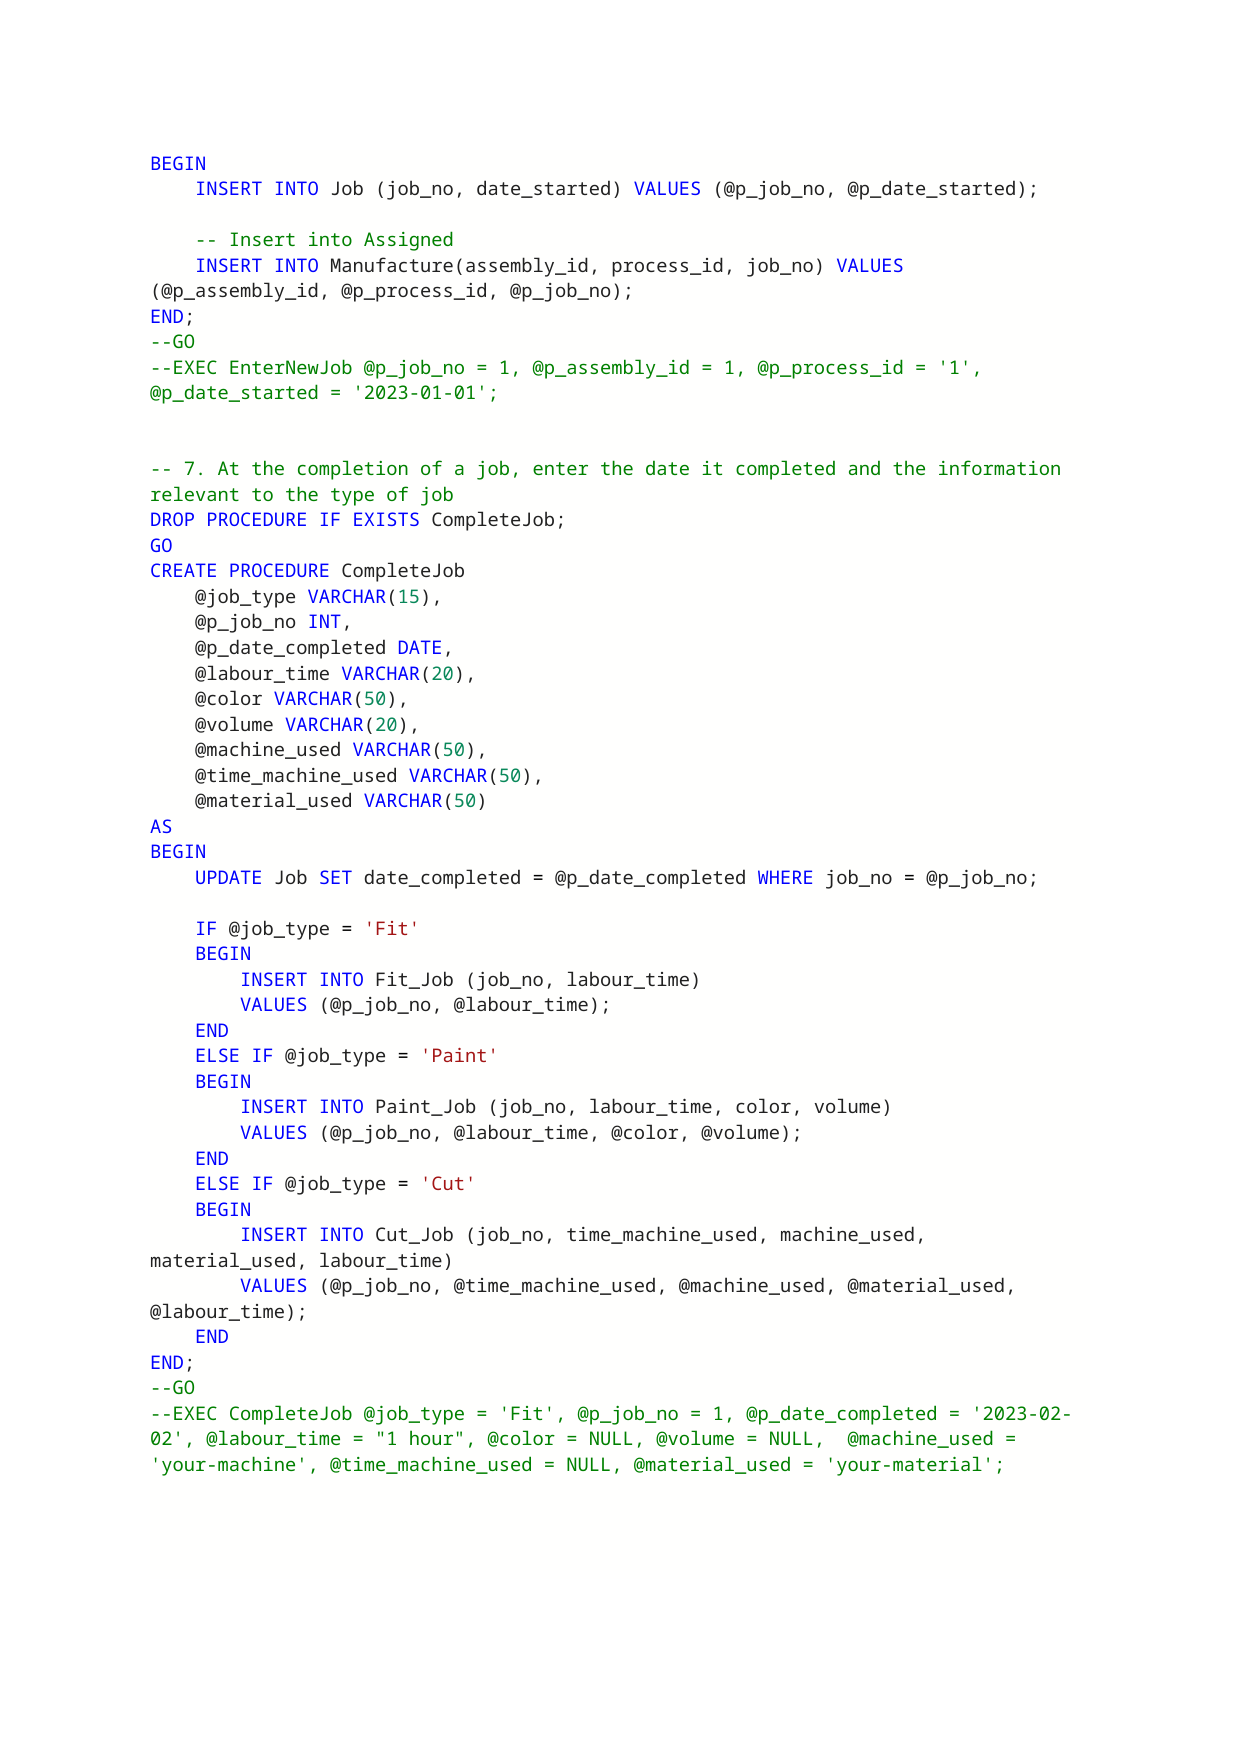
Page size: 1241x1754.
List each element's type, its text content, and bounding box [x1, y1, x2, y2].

text @labour_time VARCHAR(20), [150, 660, 1090, 685]
text --GO [150, 1374, 1090, 1400]
text CREATE PROCEDURE CompleteJob [150, 558, 1090, 583]
text --EXEC EnterNewJob @p_job_no = 1, @p_assembly_id = 1, @p_process_id = '1', @p_date_started = '2023-01-01'; [150, 354, 1090, 405]
text AS [150, 813, 1090, 838]
text BEGIN [150, 1068, 1090, 1094]
text INSERT INTO Paint_Job (job_no, labour_time, color, volume) [150, 1094, 1090, 1119]
text BEGIN [150, 941, 1090, 966]
text @color VARCHAR(50), [150, 685, 1090, 711]
text -- 7. At the completion of a job, enter the date it completed and the information relevant to the type of job [150, 456, 1090, 507]
text @job_type VARCHAR(15), [150, 583, 1090, 609]
text END [150, 1145, 1090, 1170]
text INSERT INTO Manufacture(assembly_id, process_id, job_no) VALUES (@p_assembly_id, @p_process_id, @p_job_no); [150, 252, 1090, 303]
text -- Insert into Assigned [150, 227, 1090, 252]
text DROP PROCEDURE IF EXISTS CompleteJob; [150, 507, 1090, 532]
text BEGIN [150, 1196, 1090, 1221]
text INSERT INTO Job (job_no, date_started) VALUES (@p_job_no, @p_date_started); [150, 176, 1090, 201]
text @volume VARCHAR(20), [150, 711, 1090, 736]
text @material_used VARCHAR(50) [150, 787, 1090, 813]
text BEGIN [150, 150, 1090, 176]
text --EXEC CompleteJob @job_type = 'Fit', @p_job_no = 1, @p_date_completed = '2023-02-02', @labour_time = "1 hour", @color = NULL, @volume = NULL, @machine_used = 'your-machine', @time_machine_used = NULL, @material_used = 'your-material'; [150, 1400, 1090, 1477]
text INSERT INTO Fit_Job (job_no, labour_time) [150, 966, 1090, 992]
text @p_job_no INT, [150, 609, 1090, 634]
text END; [150, 1349, 1090, 1374]
text IF @job_type = 'Fit' [150, 915, 1090, 941]
text END [150, 1017, 1090, 1043]
text ELSE IF @job_type = 'Paint' [150, 1043, 1090, 1068]
text @p_date_completed DATE, [150, 634, 1090, 660]
text VALUES (@p_job_no, @time_machine_used, @machine_used, @material_used, @labour_time); [150, 1272, 1090, 1323]
text @machine_used VARCHAR(50), [150, 736, 1090, 762]
text BEGIN [150, 838, 1090, 864]
text ELSE IF @job_type = 'Cut' [150, 1170, 1090, 1196]
text VALUES (@p_job_no, @labour_time); [150, 992, 1090, 1017]
text @time_machine_used VARCHAR(50), [150, 762, 1090, 787]
text VALUES (@p_job_no, @labour_time, @color, @volume); [150, 1119, 1090, 1145]
text INSERT INTO Cut_Job (job_no, time_machine_used, machine_used, material_used, labour_time) [150, 1221, 1090, 1272]
text END; [150, 303, 1090, 329]
text GO [150, 532, 1090, 558]
text UPDATE Job SET date_completed = @p_date_completed WHERE job_no = @p_job_no; [150, 864, 1090, 889]
text --GO [150, 329, 1090, 354]
text END [150, 1323, 1090, 1349]
